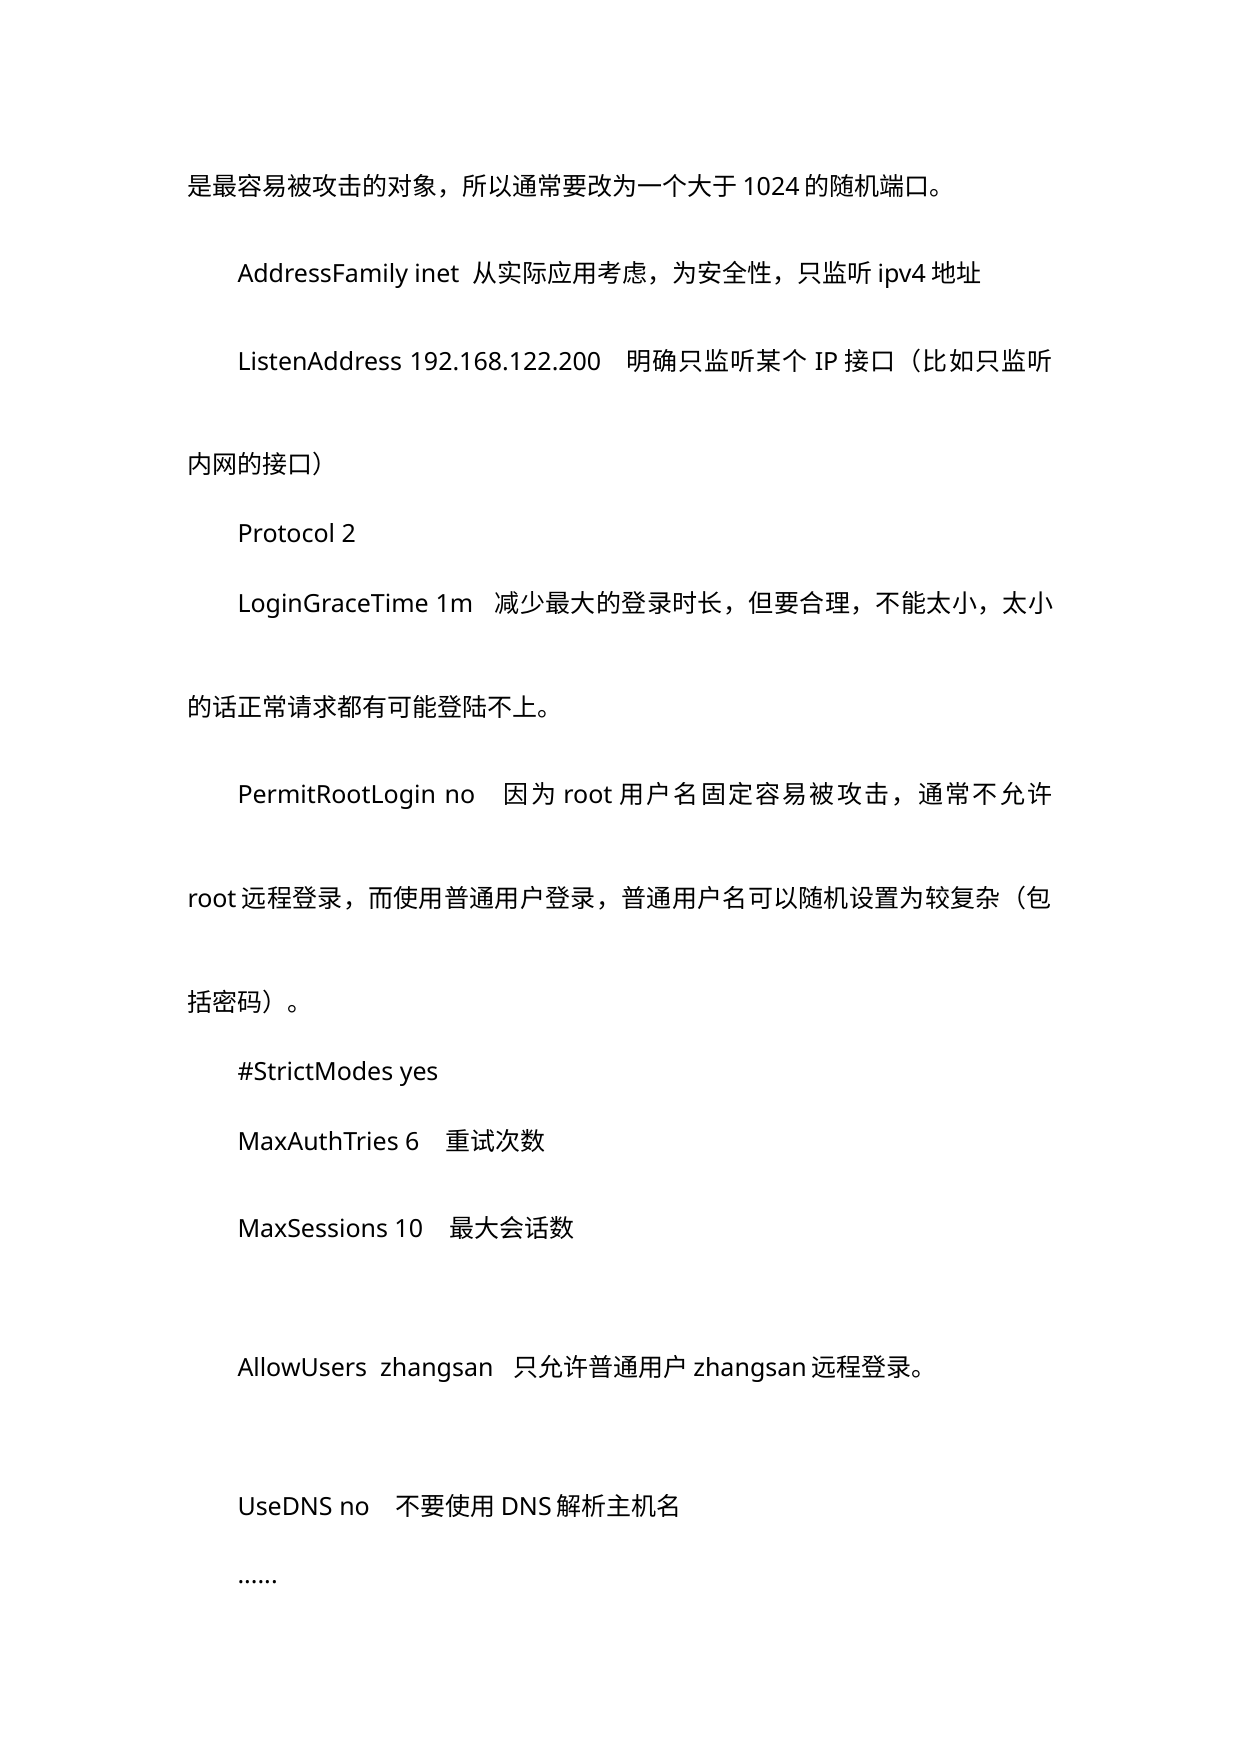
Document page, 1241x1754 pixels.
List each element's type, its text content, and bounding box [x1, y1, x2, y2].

text MaxSessions 10 最大会话数 [187, 1192, 1053, 1261]
text MaxAuthTries 6 重试次数 [187, 1104, 1053, 1174]
text AddressFamily inet 从实际应用考虑，为安全性，只监听ipv4地址 [187, 237, 1053, 306]
text UseDNS no 不要使用DNS解析主机名 [187, 1469, 1053, 1539]
text Protocol 2 [187, 516, 1053, 550]
text LoginGraceTime 1m 减少最大的登录时长，但要合理，不能太小，太小的话正常请求都有可能登陆不上。 [187, 567, 1053, 740]
text PermitRootLogin no 因为root用户名固定容易被攻击，通常不允许root远程登录，而使用普通用户登录，普通用户名可以随机设置为较复杂（包括密码）。 [187, 758, 1053, 1035]
text ListenAddress 192.168.122.200 明确只监听某个IP接口（比如只监听内网的接口） [187, 324, 1053, 497]
text AllowUsers zhangsan 只允许普通用户zhangsan远程登录。 [187, 1331, 1053, 1400]
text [187, 150, 1053, 219]
text #StrictModes yes [187, 1053, 1053, 1088]
text ...... [187, 1557, 1053, 1591]
